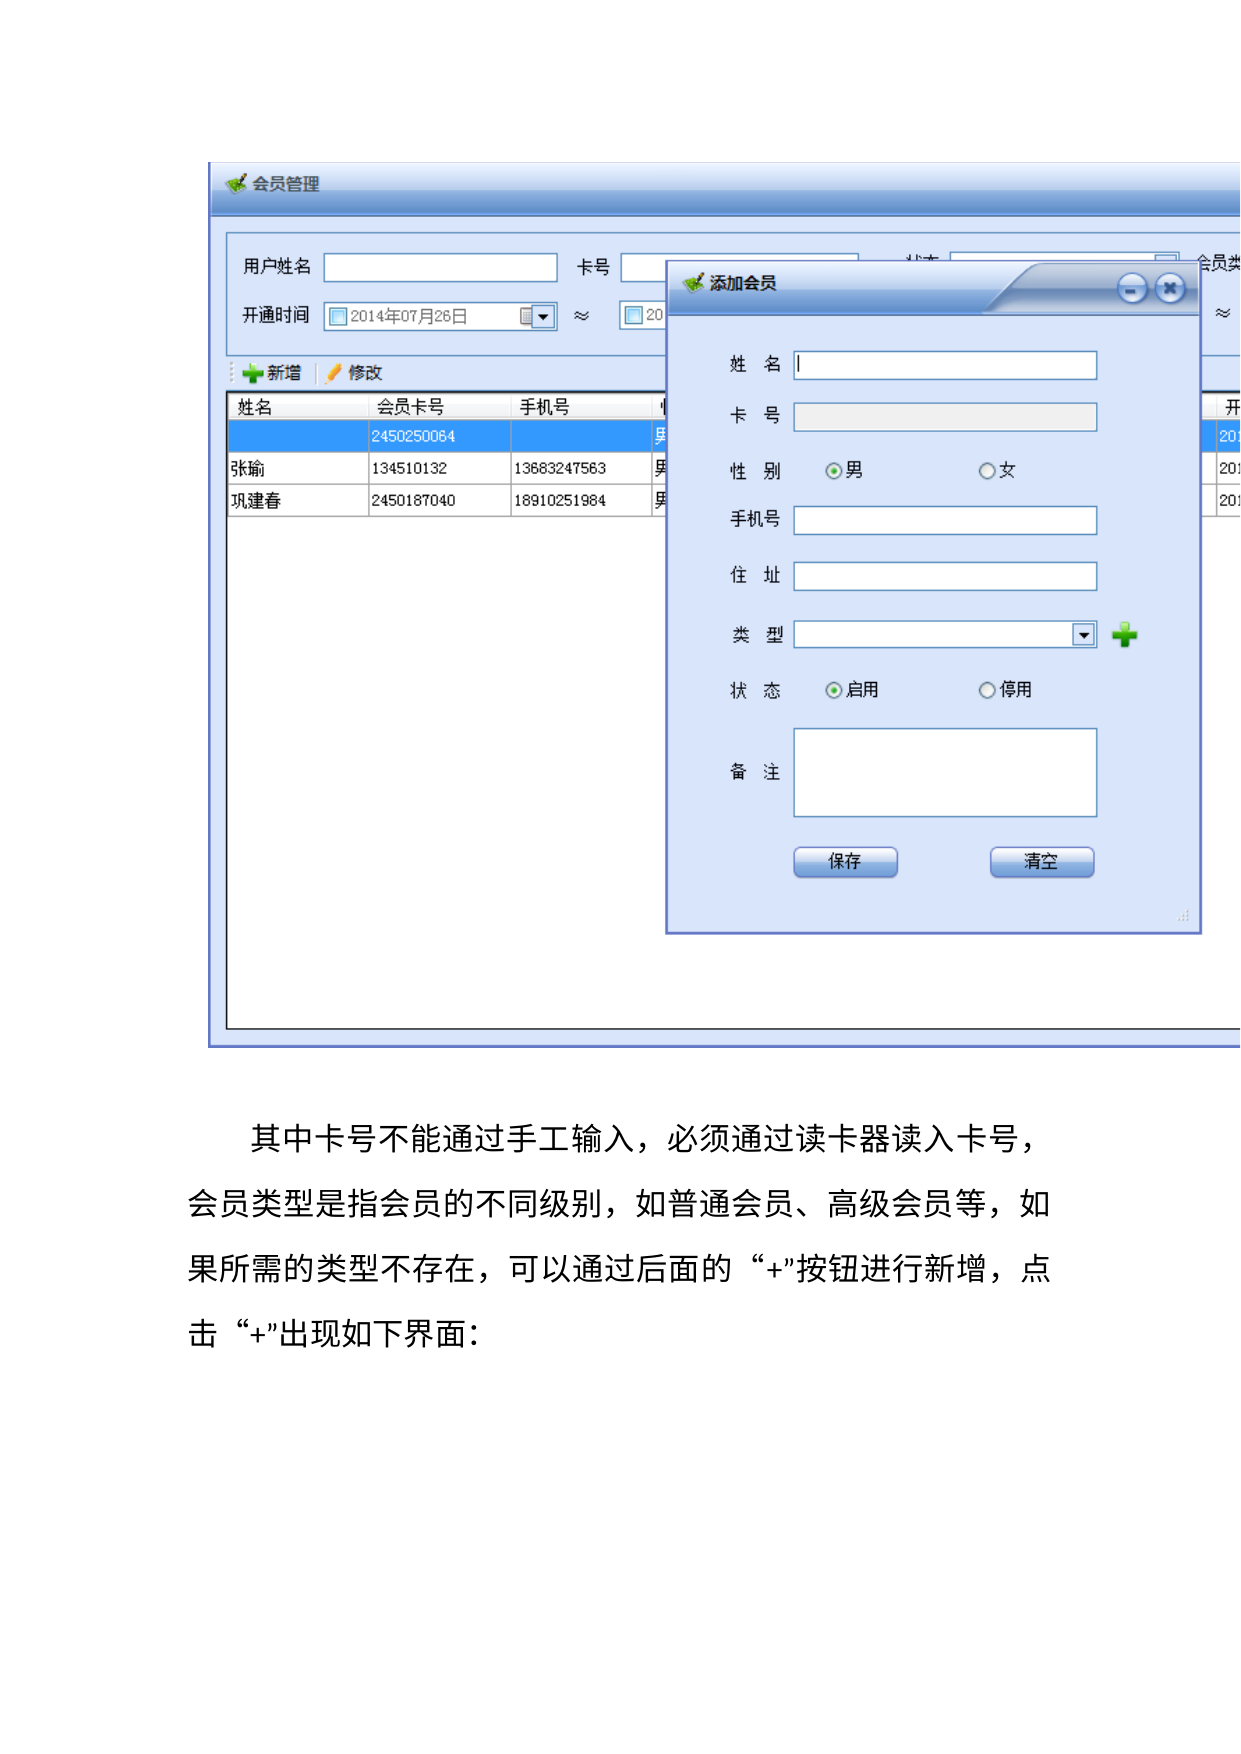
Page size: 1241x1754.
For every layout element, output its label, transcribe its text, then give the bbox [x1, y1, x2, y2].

text 其中卡号不能通过手工输入，必须通过读卡器读入卡号，会员类型是指会员的不同级别，如普通会员、高级会员等，如果所需的类型不存在，可以通过后面的“+”按钮进行新增，点击“+”出现如下界面： [187, 1104, 1053, 1364]
picture [208, 162, 1241, 1048]
